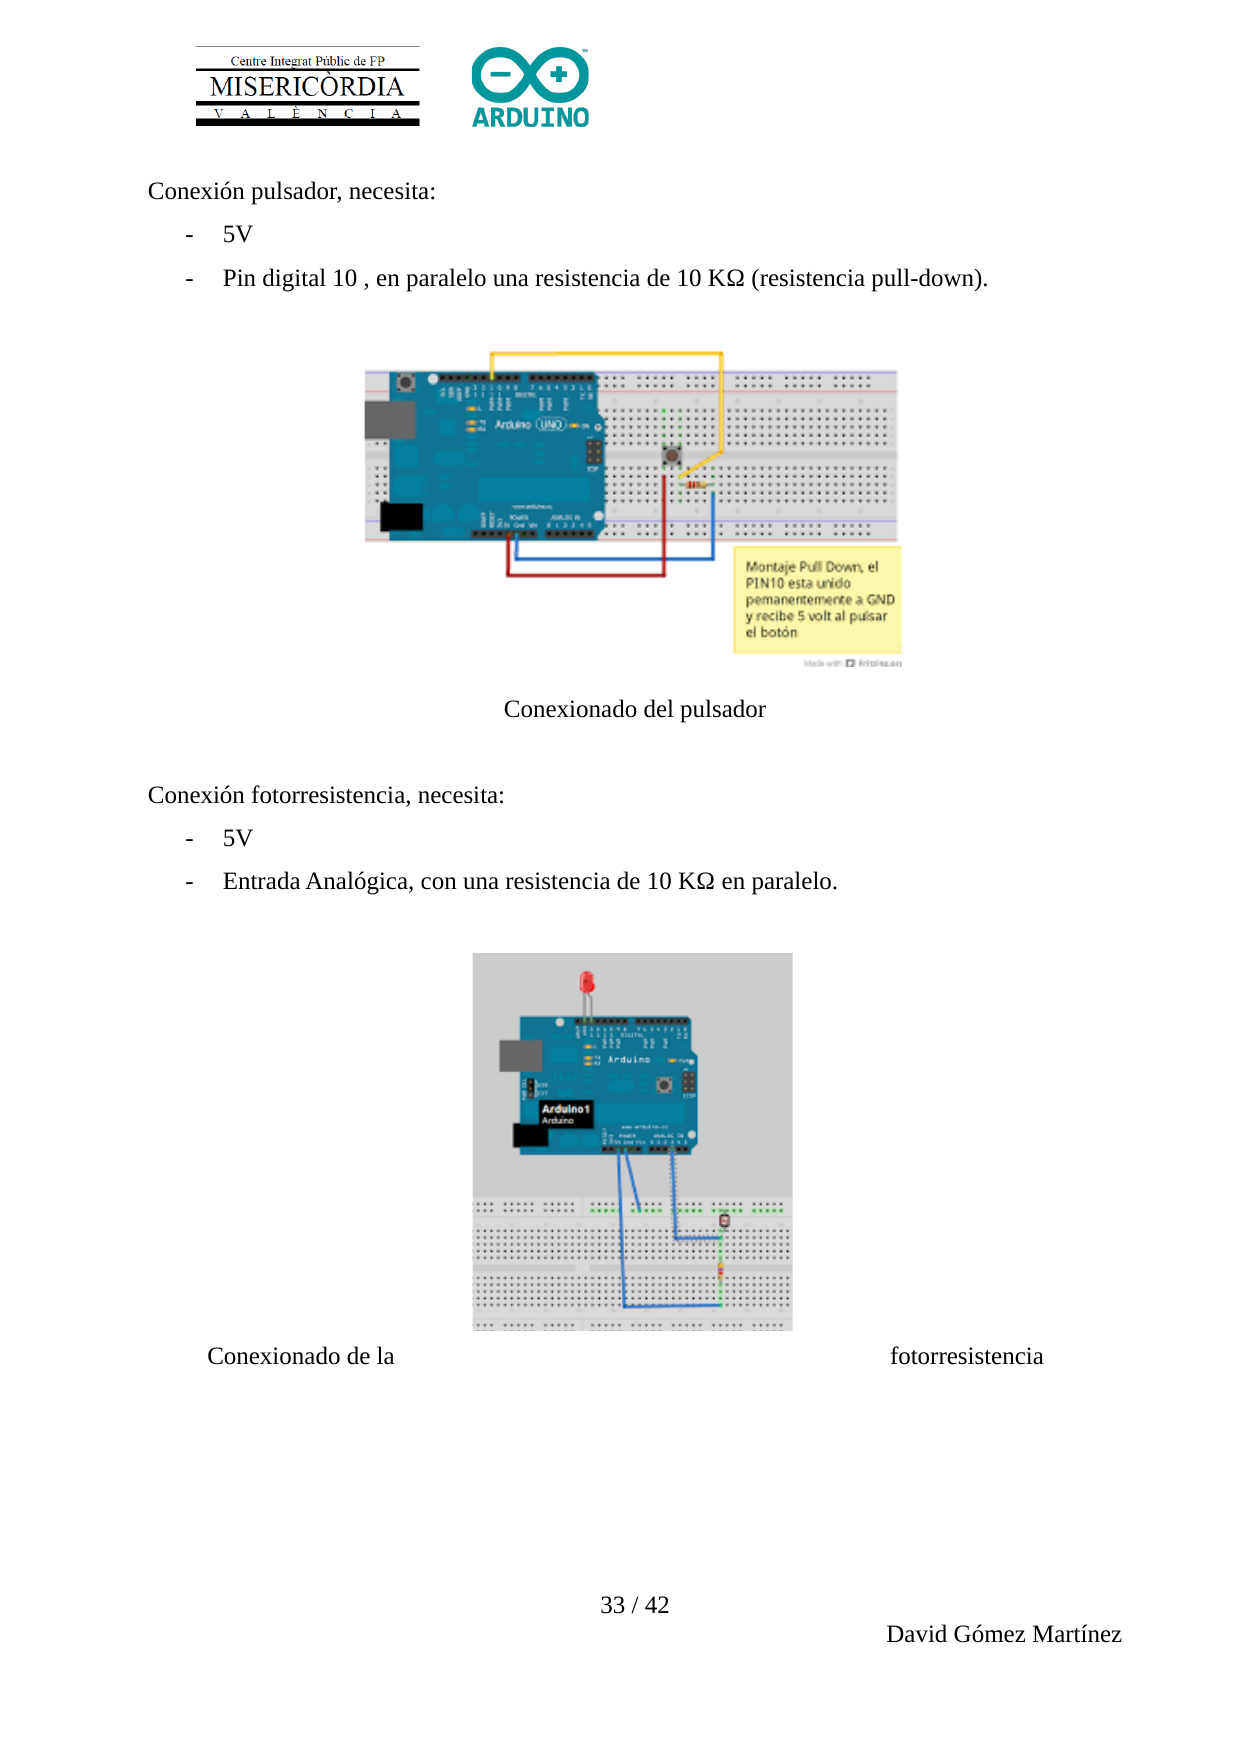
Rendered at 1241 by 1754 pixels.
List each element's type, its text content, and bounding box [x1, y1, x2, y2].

picture [471, 47, 589, 127]
picture [364, 351, 902, 667]
list Pin digital 10 , en paralelo una resistencia de 10 KΩ (resistencia pull-down). [185, 263, 1122, 291]
picture [472, 953, 793, 1331]
picture [192, 44, 422, 128]
text Conexionado del pulsador [148, 694, 1122, 723]
text Conexión pulsador, necesita: [148, 176, 1122, 205]
list 5V [185, 823, 1122, 852]
list 5V [185, 219, 1122, 248]
text Conexionado de la fotorresistencia [148, 1341, 1122, 1369]
list Entrada Analógica, con una resistencia de 10 KΩ en paralelo. [185, 866, 1122, 895]
text Conexión fotorresistencia, necesita: [148, 780, 1122, 809]
